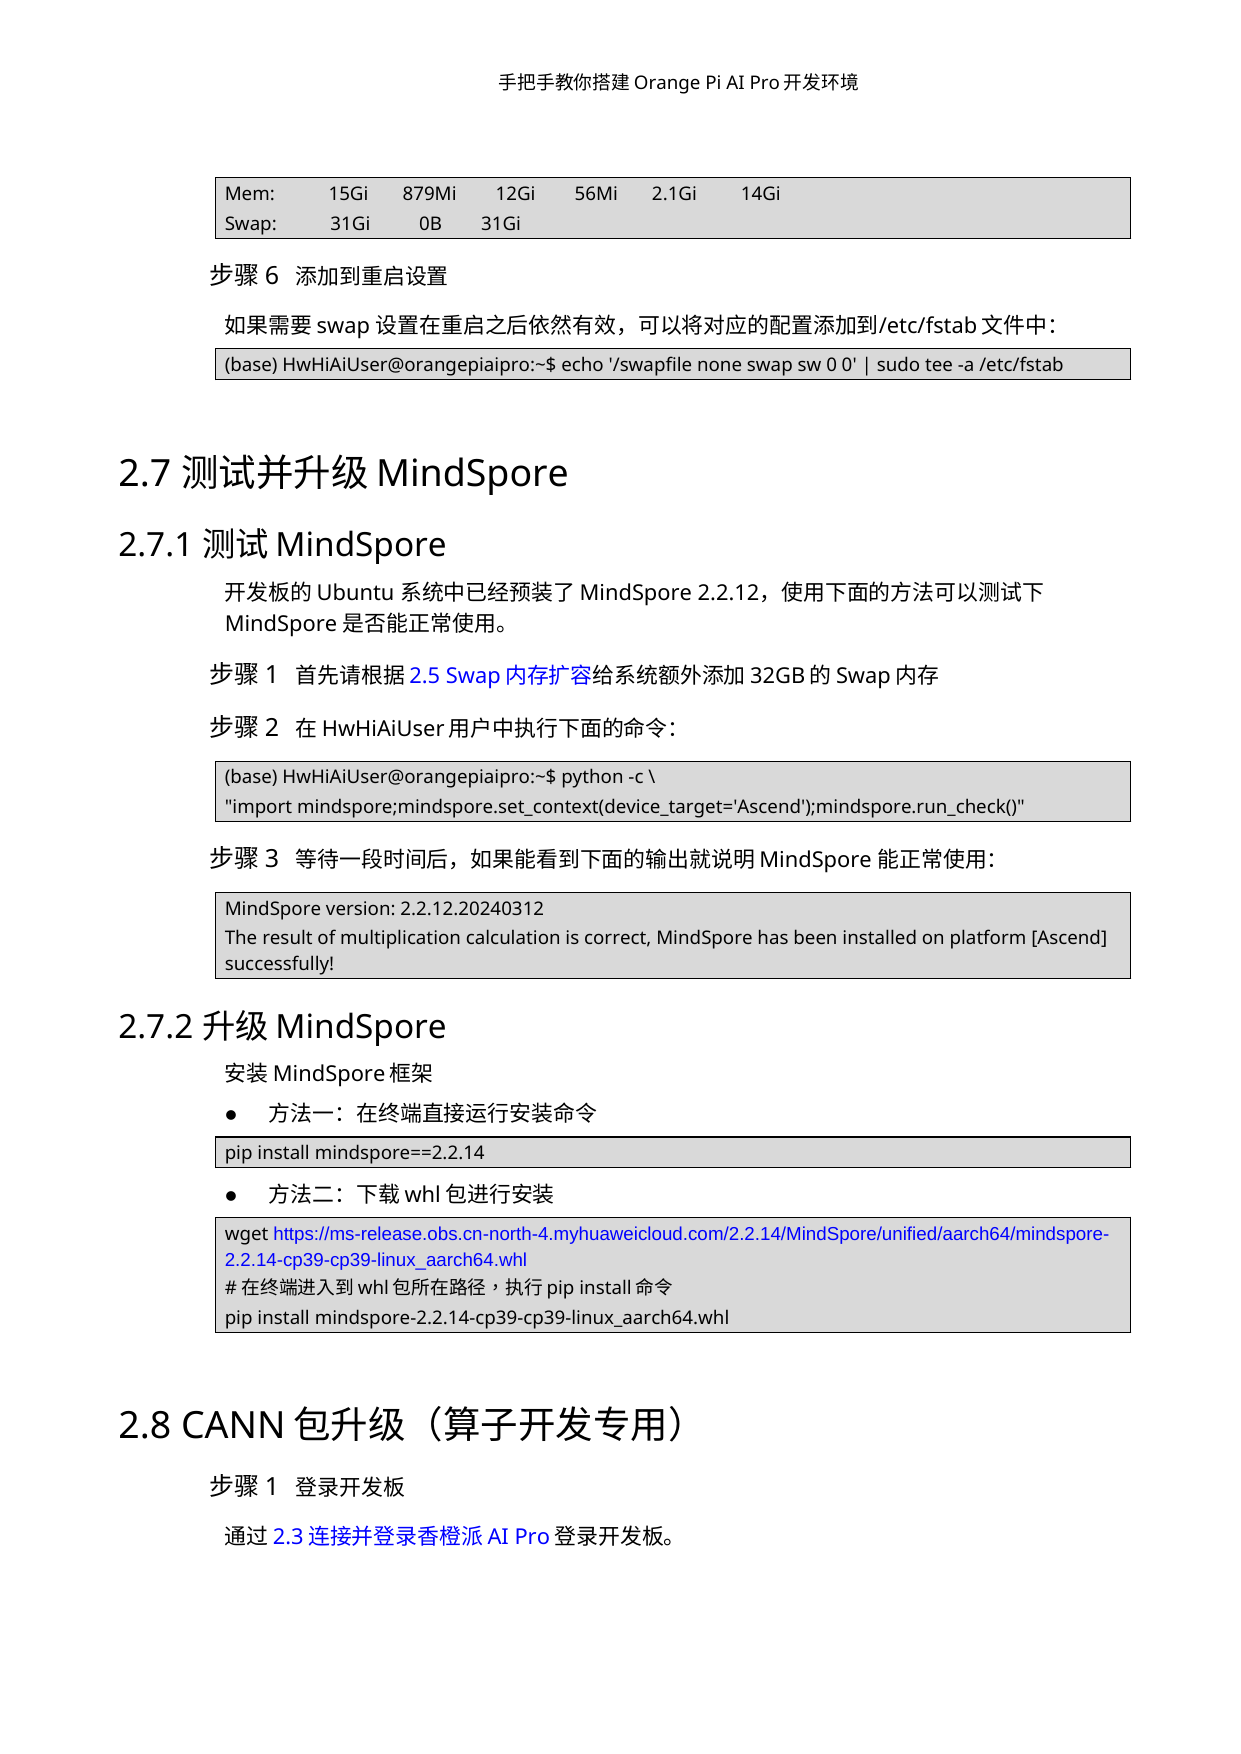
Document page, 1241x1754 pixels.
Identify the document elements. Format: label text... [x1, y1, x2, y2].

subtitle CANN包升级（算子开发专用） [118, 1395, 1122, 1450]
text "import mindspore;mindspore.set_context(device_target='Ascend');mindspore.run_check()" [216, 790, 1130, 821]
text 方法一：在终端直接运行安装命令 [224, 1096, 1122, 1128]
subtitle 升级MindSpore [118, 999, 1122, 1048]
text 方法二：下载whl包进行安装 [224, 1177, 1122, 1208]
text (base) HwHiAiUser@orangepiaipro:~$ echo '/swapfile none swap sw 0 0' | sudo tee -a /etc/fstab [216, 349, 1130, 379]
subtitle 测试MindSpore [118, 518, 1122, 566]
text pip install mindspore==2.2.14 [216, 1138, 1130, 1167]
text 通过2.3连接并登录香橙派AI Pro登录开发板。 [224, 1519, 1122, 1551]
text 添加到重启设置 [279, 255, 1122, 292]
text 首先请根据2.5 Swap内存扩容给系统额外添加32GB的Swap内存 [279, 655, 1122, 691]
text wget https://ms-release.obs.cn-north-4.myhuaweicloud.com/2.2.14/MindSpore/unified/aarch64/mindspore-2.2.14-cp39-cp39-linux_aarch64.whl [216, 1218, 1130, 1270]
text Mem: 15Gi 879Mi 12Gi 56Mi 2.1Gi 14Gi [216, 178, 1130, 206]
text The result of multiplication calculation is correct, MindSpore has been installed on platform [Ascend] successfully! [216, 921, 1130, 978]
text 如果需要swap 设置在重启之后依然有效，可以将对应的配置添加到/etc/fstab文件中： [224, 308, 1122, 340]
text MindSpore version: 2.2.12.20240312 [216, 893, 1130, 920]
text pip install mindspore-2.2.14-cp39-cp39-linux_aarch64.whl [216, 1301, 1130, 1332]
text 安装MindSpore框架 [224, 1056, 1122, 1088]
text 等待一段时间后，如果能看到下面的输出就说明MindSpore 能正常使用： [279, 839, 1122, 875]
text 在HwHiAiUser用户中执行下面的命令： [279, 708, 1122, 744]
text 登录开发板 [279, 1466, 1122, 1503]
subtitle 测试并升级MindSpore [118, 443, 1122, 497]
text (base) HwHiAiUser@orangepiaipro:~$ python -c \ [216, 762, 1130, 789]
text Swap: 31Gi 0B 31Gi [216, 207, 1130, 238]
text 开发板的Ubuntu 系统中已经预装了MindSpore 2.2.12，使用下面的方法可以测试下MindSpore 是否能正常使用。 [224, 575, 1122, 638]
text # 在终端进入到whl包所在路径，执行pip install命令 [216, 1271, 1130, 1300]
